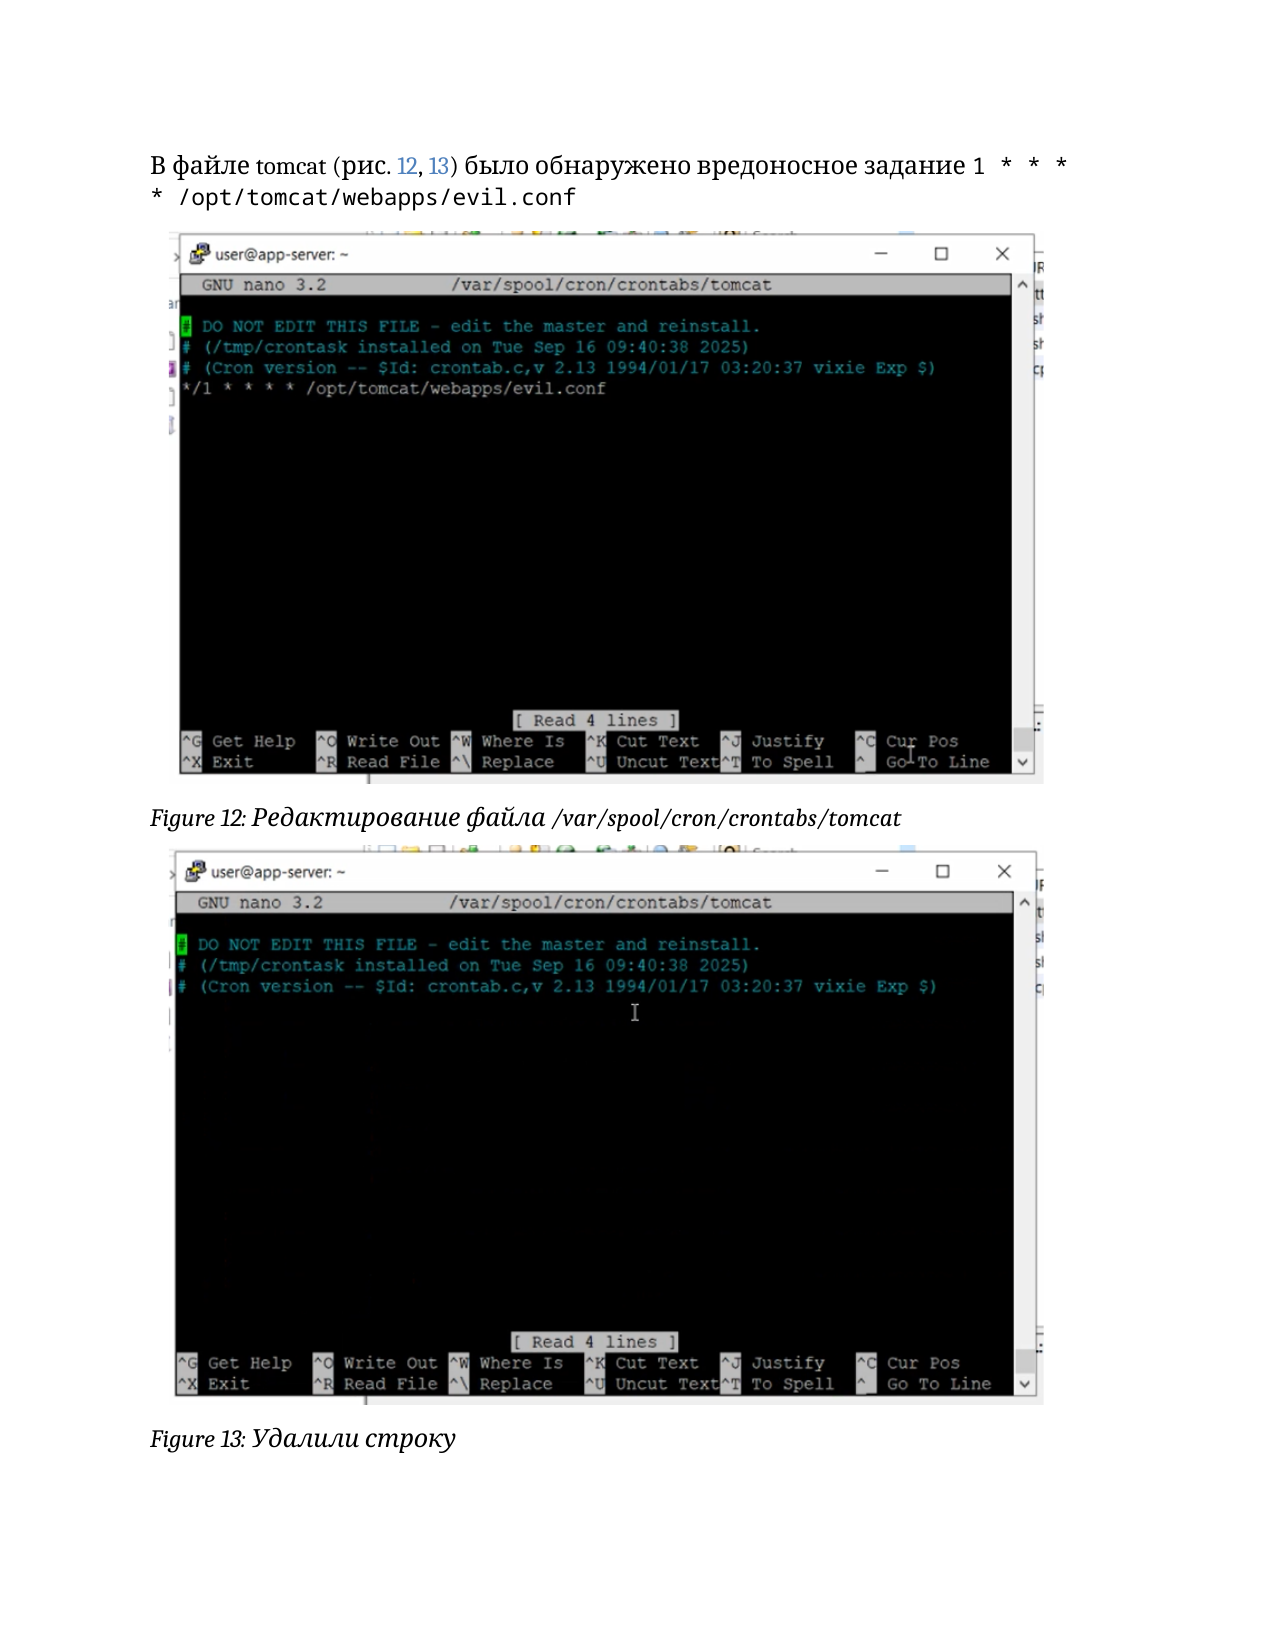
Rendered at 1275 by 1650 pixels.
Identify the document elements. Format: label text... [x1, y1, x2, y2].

text Figure 13: Удалили строку [150, 1425, 1125, 1454]
picture [168, 845, 1044, 1405]
text В файле tomcat (рис. 12, 13) было обнаружено вредоносное задание 1 * * * * /opt/tomcat/webapps/evil.conf [150, 150, 1125, 212]
picture [168, 231, 1044, 784]
text Figure 12: Редактирование файла /var/spool/cron/crontabs/tomcat [150, 804, 1125, 833]
